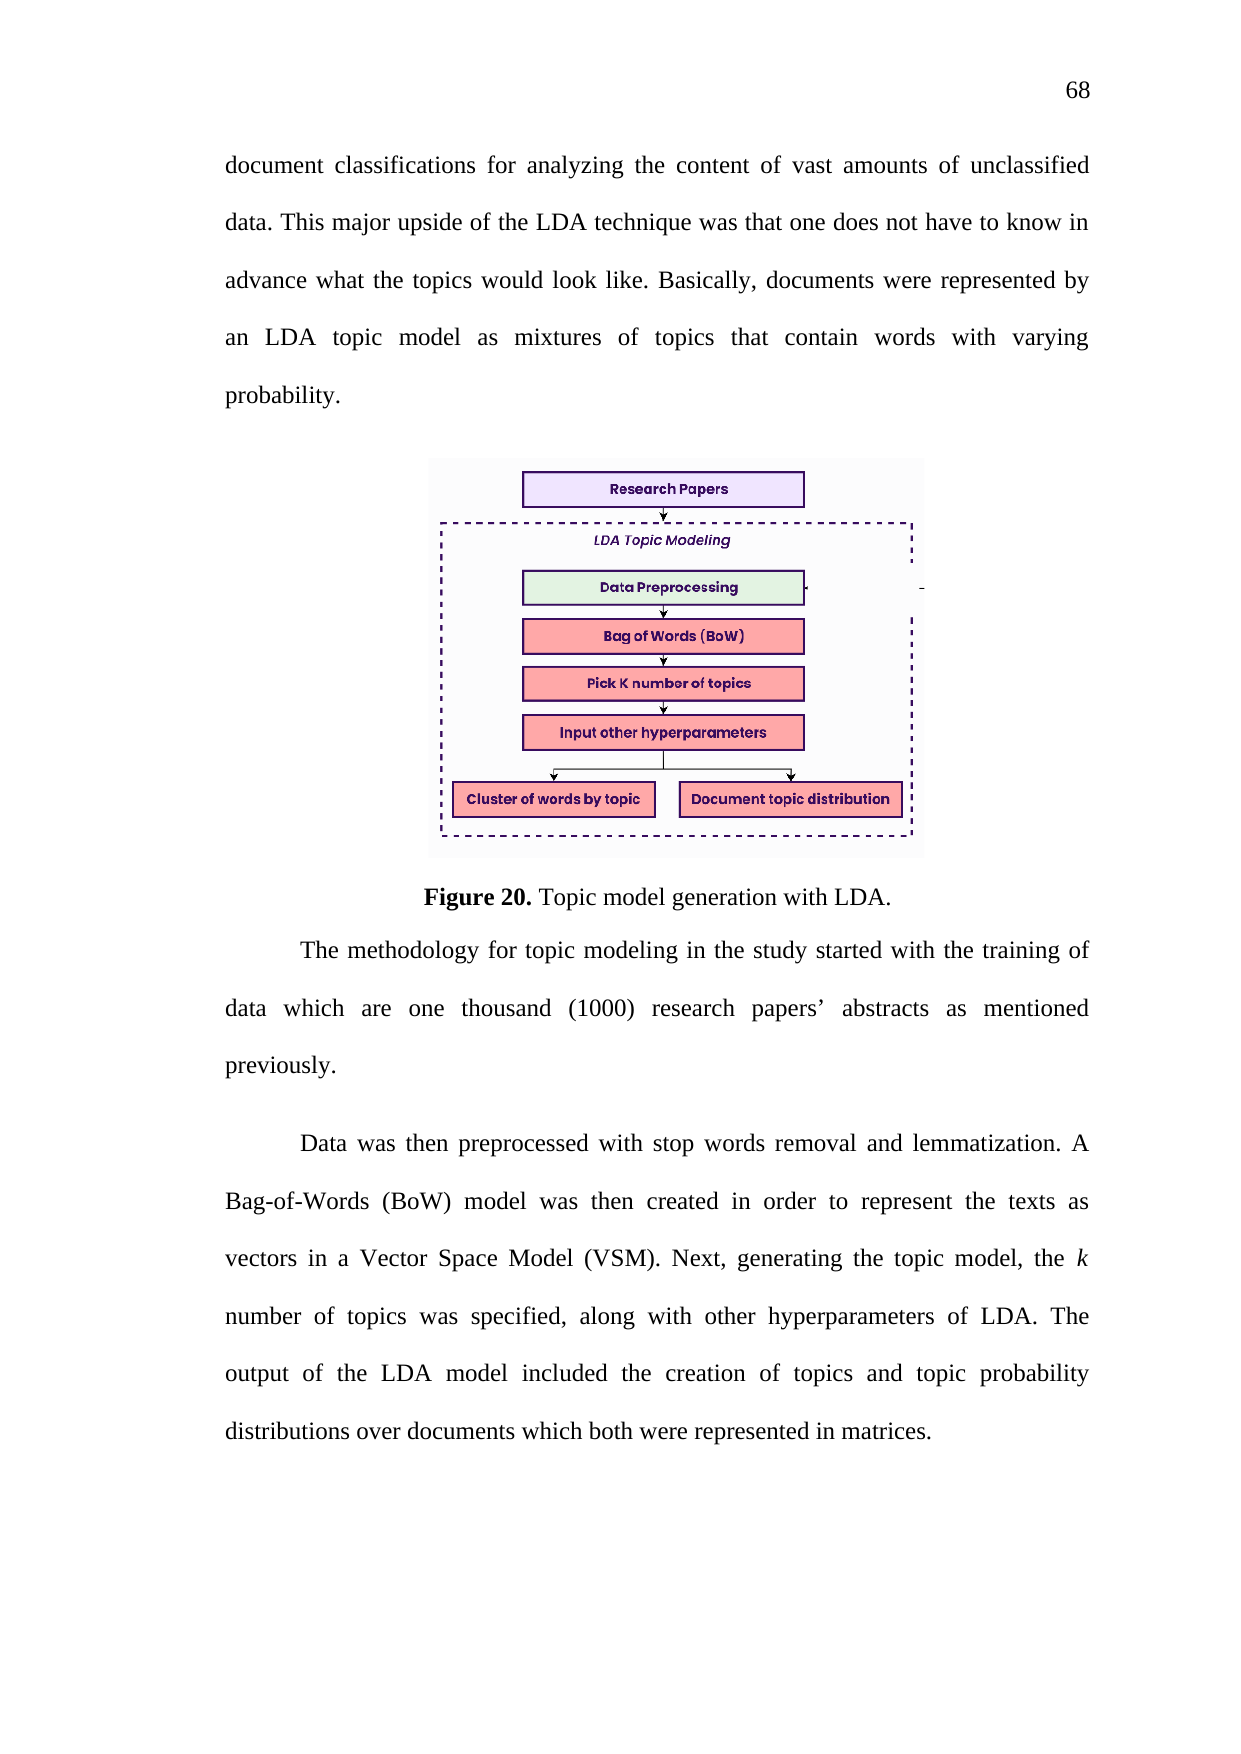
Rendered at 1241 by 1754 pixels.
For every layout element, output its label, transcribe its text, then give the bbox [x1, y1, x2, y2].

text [225, 150, 1090, 409]
picture [428, 458, 925, 858]
text Data was then preprocessed with stop words removal and lemmatization. A Bag-of-Words (BoW) model was then created in order to represent the texts as vectors in a Vector Space Model (VSM). Next, generating the topic model, the k number of topics was specified, along with other hyperparameters of LDA. The output of the LDA model included the creation of topics and topic probability distributions over documents which both were represented in matrices. [225, 1128, 1090, 1445]
text Figure 20. Topic model generation with LDA. [150, 882, 1090, 911]
text The methodology for topic modeling in the study started with the training of data which are one thousand (1000) research papers’ abstracts as mentioned previously. [225, 935, 1090, 1079]
